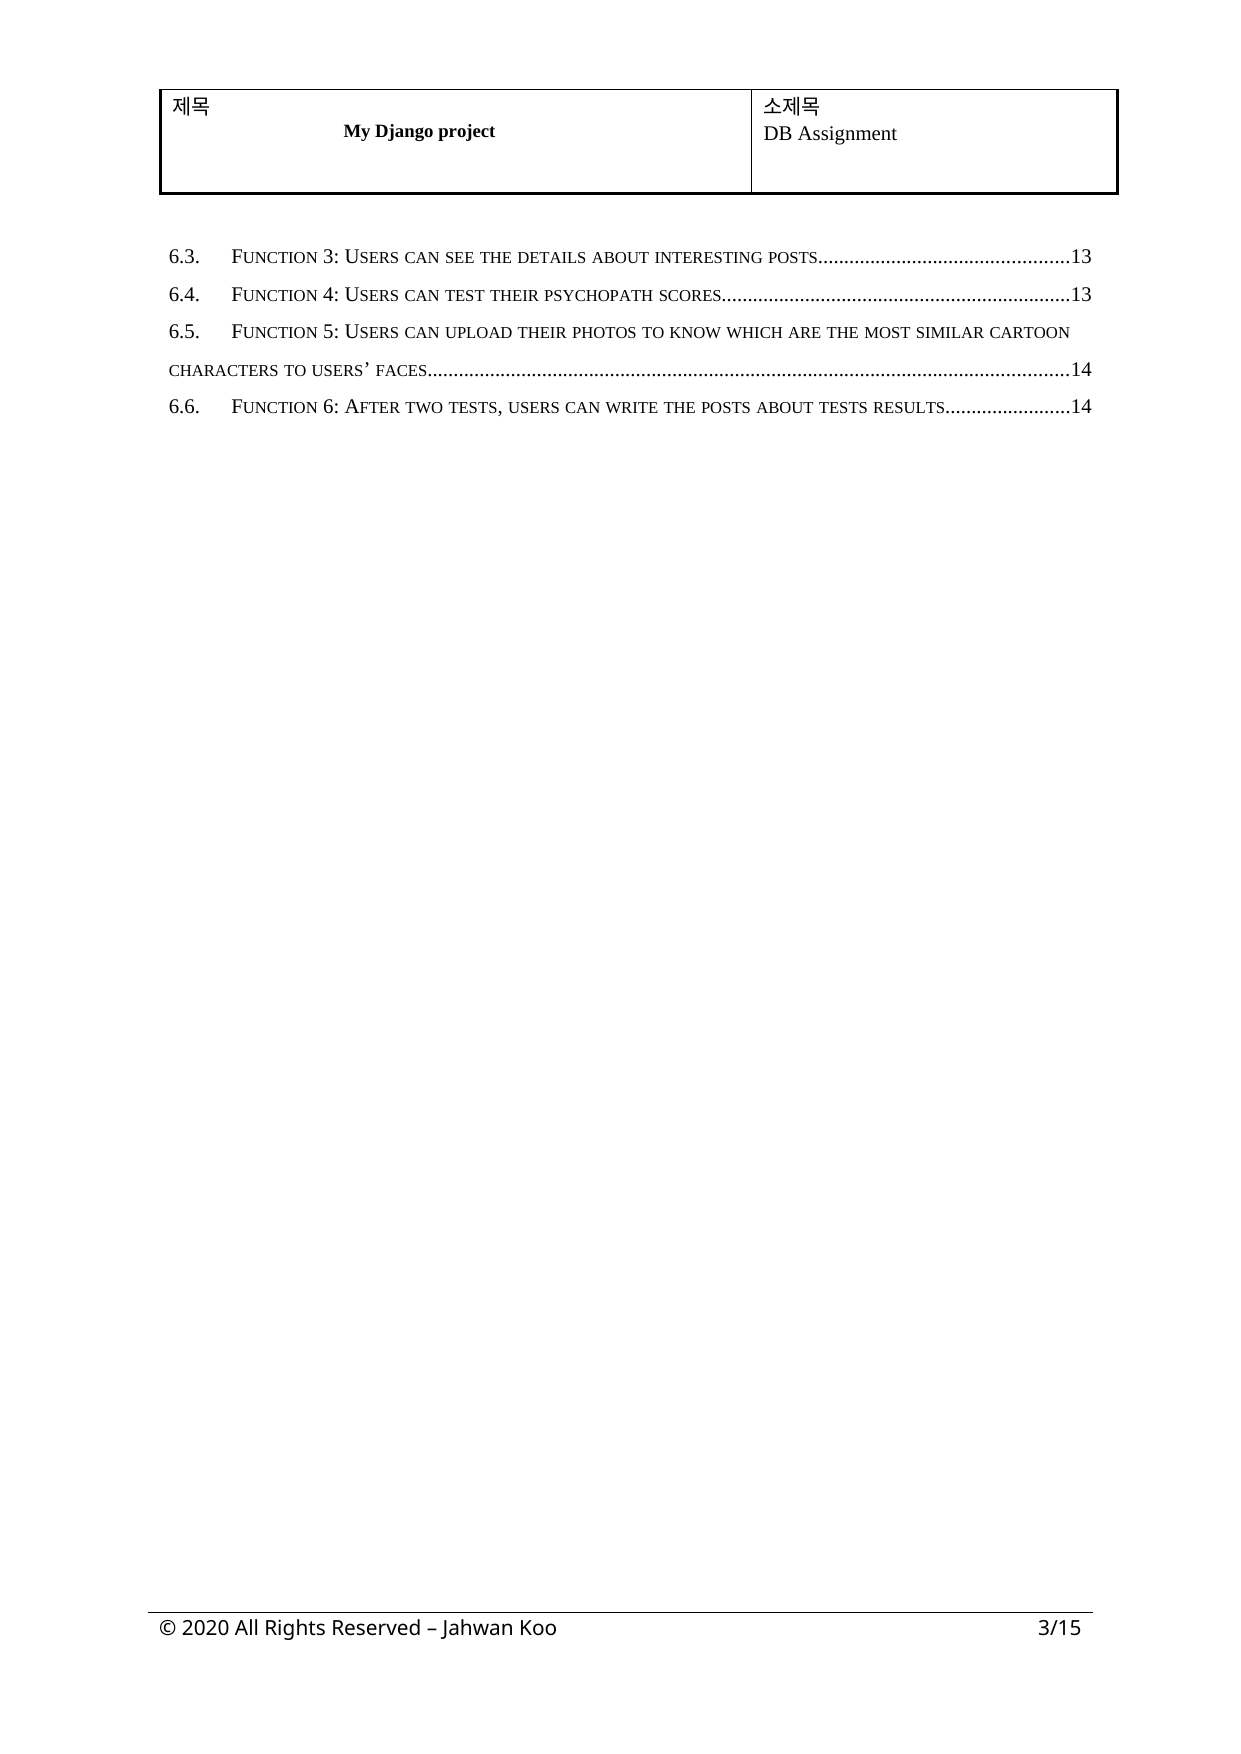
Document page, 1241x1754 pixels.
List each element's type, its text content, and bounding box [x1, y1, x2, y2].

text 6.5. Function 5: Users can upload their photos to know which are the most similar cartoon characters to users’ faces 14 [168, 313, 1092, 388]
text 6.3. Function 3: Users can see the details about interesting posts 13 [168, 238, 1092, 275]
text 6.4. Function 4: Users can test their psychopath scores 13 [168, 275, 1092, 313]
text 6.6. Function 6: After two tests, users can write the posts about tests results 14 [168, 388, 1092, 425]
